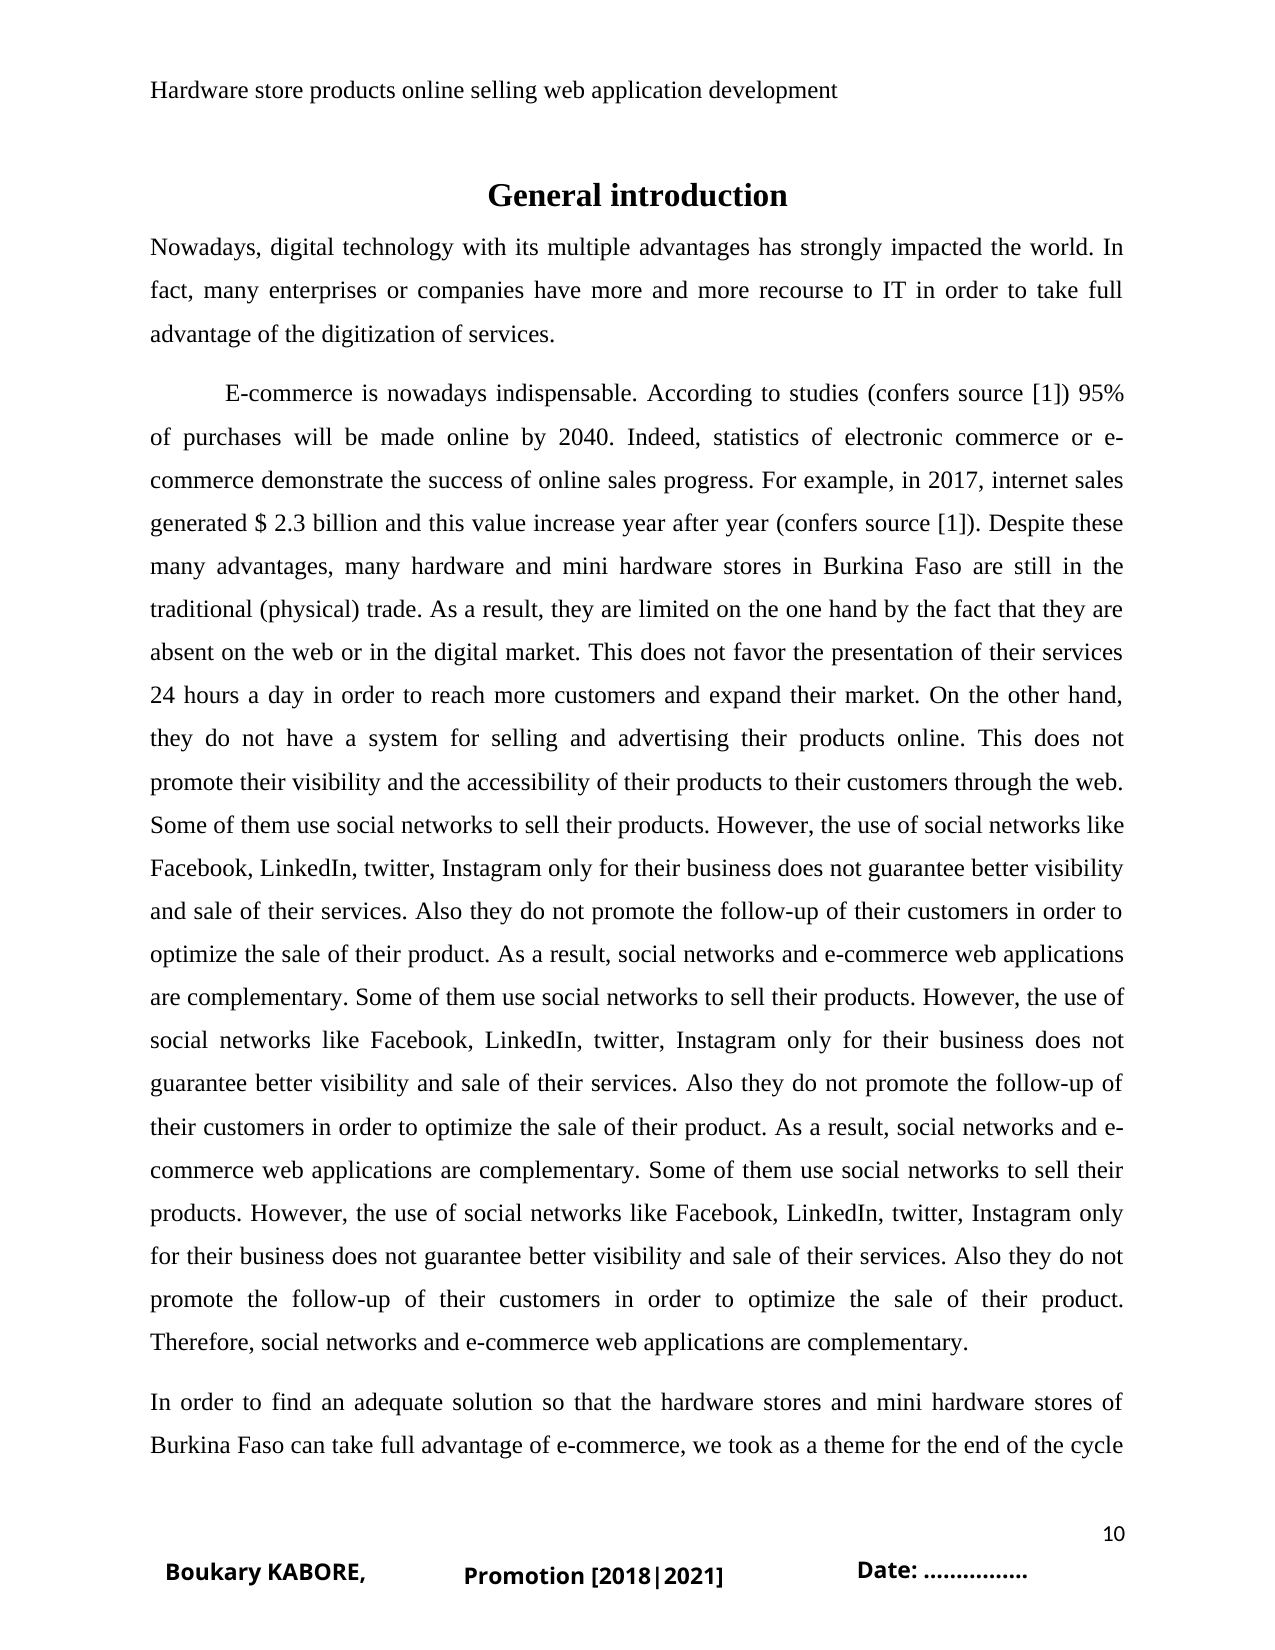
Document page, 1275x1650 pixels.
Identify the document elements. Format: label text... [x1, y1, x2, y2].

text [150, 1387, 1125, 1459]
text Nowadays, digital technology with its multiple advantages has strongly impacted the world. In fact, many enterprises or companies have more and more recourse to IT in order to take full advantage of the digitization of services. [150, 232, 1125, 347]
text E-commerce is nowadays indispensable. According to studies (confers source [1]) 95% of purchases will be made online by 2040. Indeed, statistics of electronic commerce or e-commerce demonstrate the success of online sales progress. For example, in 2017, internet sales generated $ 2.3 billion and this value increase year after year (confers source [1]). Despite these many advantages, many hardware and mini hardware stores in Burkina Faso are still in the traditional (physical) trade. As a result, they are limited on the one hand by the fact that they are absent on the web or in the digital market. This does not favor the presentation of their services 24 hours a day in order to reach more customers and expand their market. On the other hand, they do not have a system for selling and advertising their products online. This does not promote their visibility and the accessibility of their products to their customers through the web. Some of them use social networks to sell their products. However, the use of social networks like Facebook, LinkedIn, twitter, Instagram only for their business does not guarantee better visibility and sale of their services. Also they do not promote the follow-up of their customers in order to optimize the sale of their product. As a result, social networks and e-commerce web applications are complementary. Some of them use social networks to sell their products. However, the use of social networks like Facebook, LinkedIn, twitter, Instagram only for their business does not guarantee better visibility and sale of their services. Also they do not promote the follow-up of their customers in order to optimize the sale of their product. As a result, social networks and e-commerce web applications are complementary. Some of them use social networks to sell their products. However, the use of social networks like Facebook, LinkedIn, twitter, Instagram only for their business does not guarantee better visibility and sale of their services. Also they do not promote the follow-up of their customers in order to optimize the sale of their product. Therefore, social networks and e-commerce web applications are complementary. [150, 378, 1125, 1356]
subtitle General introduction [150, 175, 1125, 213]
